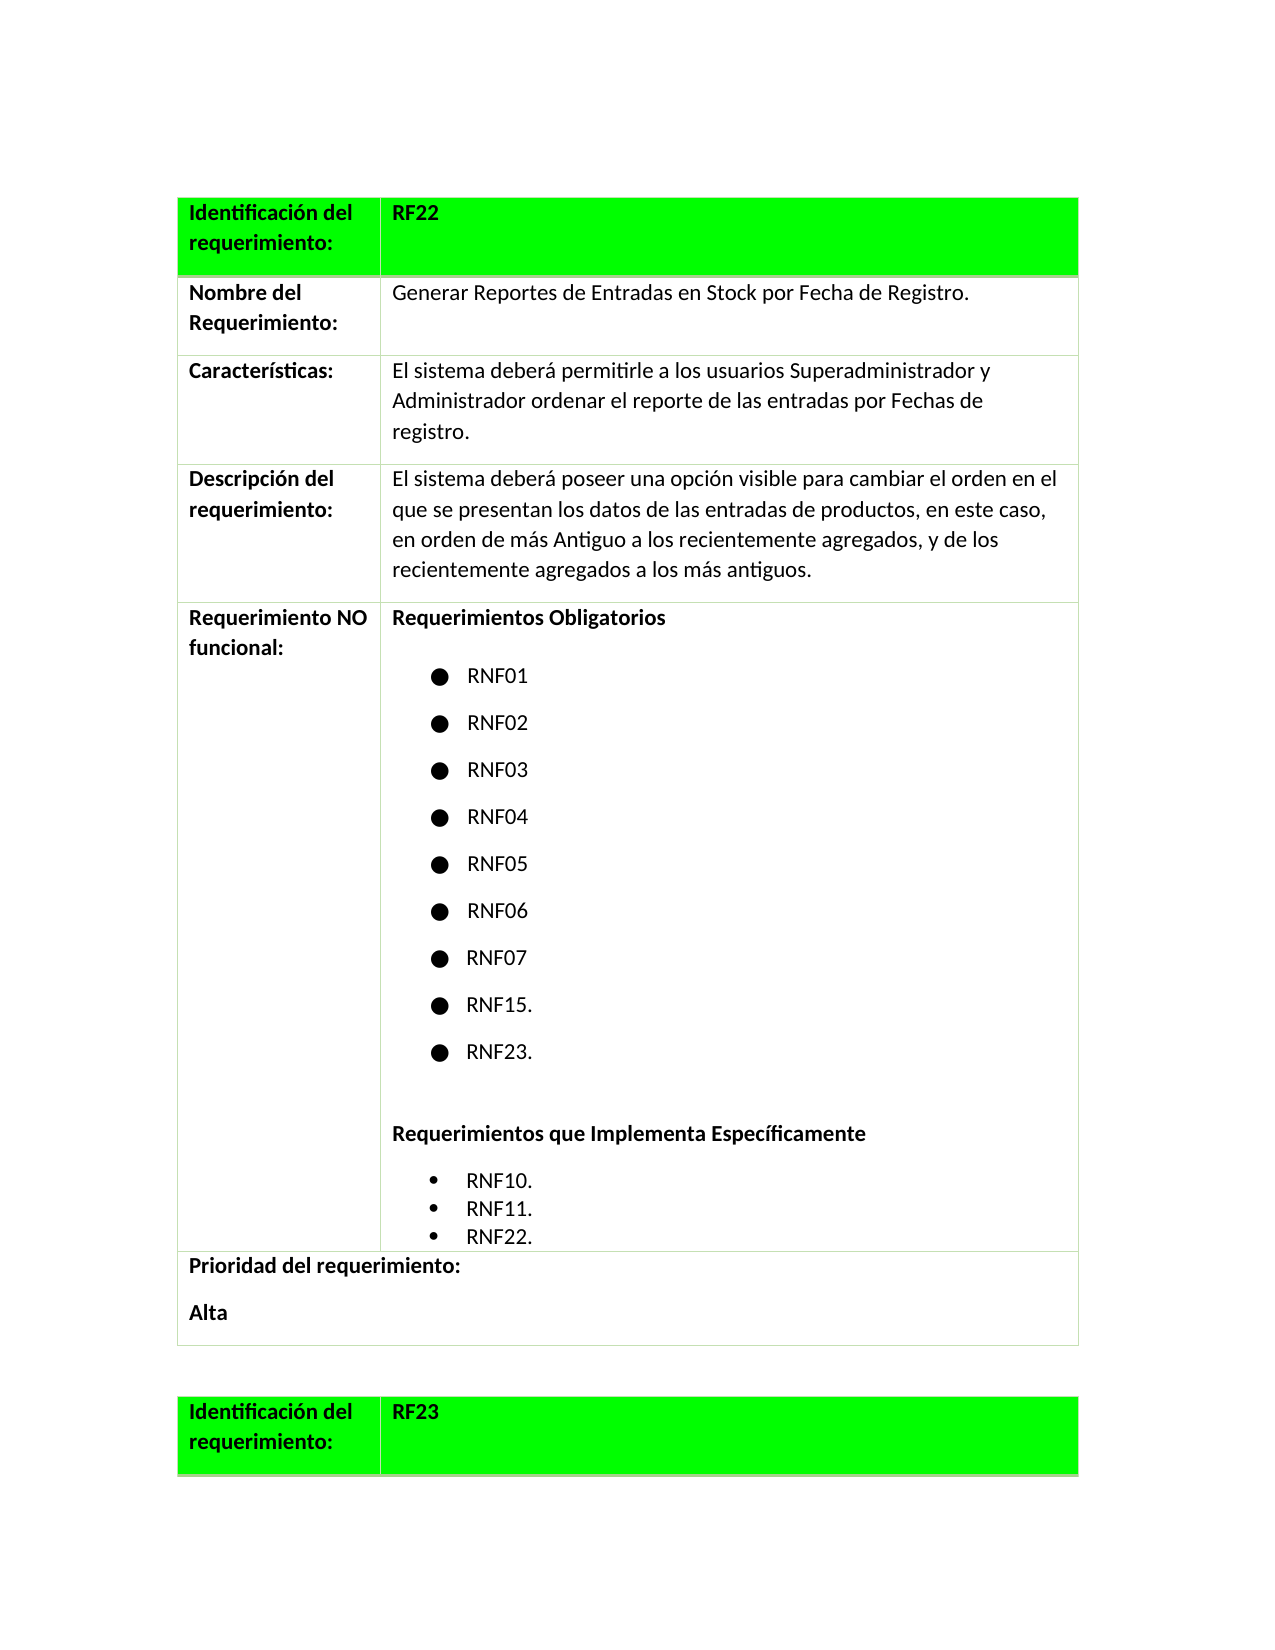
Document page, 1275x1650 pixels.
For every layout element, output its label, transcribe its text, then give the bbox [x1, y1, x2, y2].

table_cell Requerimiento NO funcional: [178, 603, 380, 1251]
table_header RF22 [381, 198, 1078, 275]
table_header RF23 [381, 1397, 1078, 1474]
table_cell Nombre del Requerimiento: [178, 278, 380, 355]
table_cell Requerimientos Obligatorios RNF01 RNF02 RNF03 RNF04 RNF05 RNF06 RNF07 RNF15. RNF23. Requerimientos que Implementa Específicamente RNF10. RNF11. RNF22. [381, 603, 1078, 1251]
table_cell Prioridad del requerimiento: Alta [178, 1252, 1078, 1345]
table_cell Características: [178, 356, 380, 463]
table_cell El sistema deberá permitirle a los usuarios Superadministrador y Administrador ordenar el reporte de las entradas por Fechas de registro. [381, 356, 1078, 463]
table_cell El sistema deberá poseer una opción visible para cambiar el orden en el que se presentan los datos de las entradas de productos, en este caso, en orden de más Antiguo a los recientemente agregados, y de los recientemente agregados a los más antiguos. [381, 465, 1078, 602]
table_header Identificación del requerimiento: [178, 198, 380, 275]
table_header Identificación del requerimiento: [178, 1397, 380, 1474]
table_cell Generar Reportes de Entradas en Stock por Fecha de Registro. [381, 278, 1078, 355]
table_cell Descripción del requerimiento: [178, 465, 380, 602]
